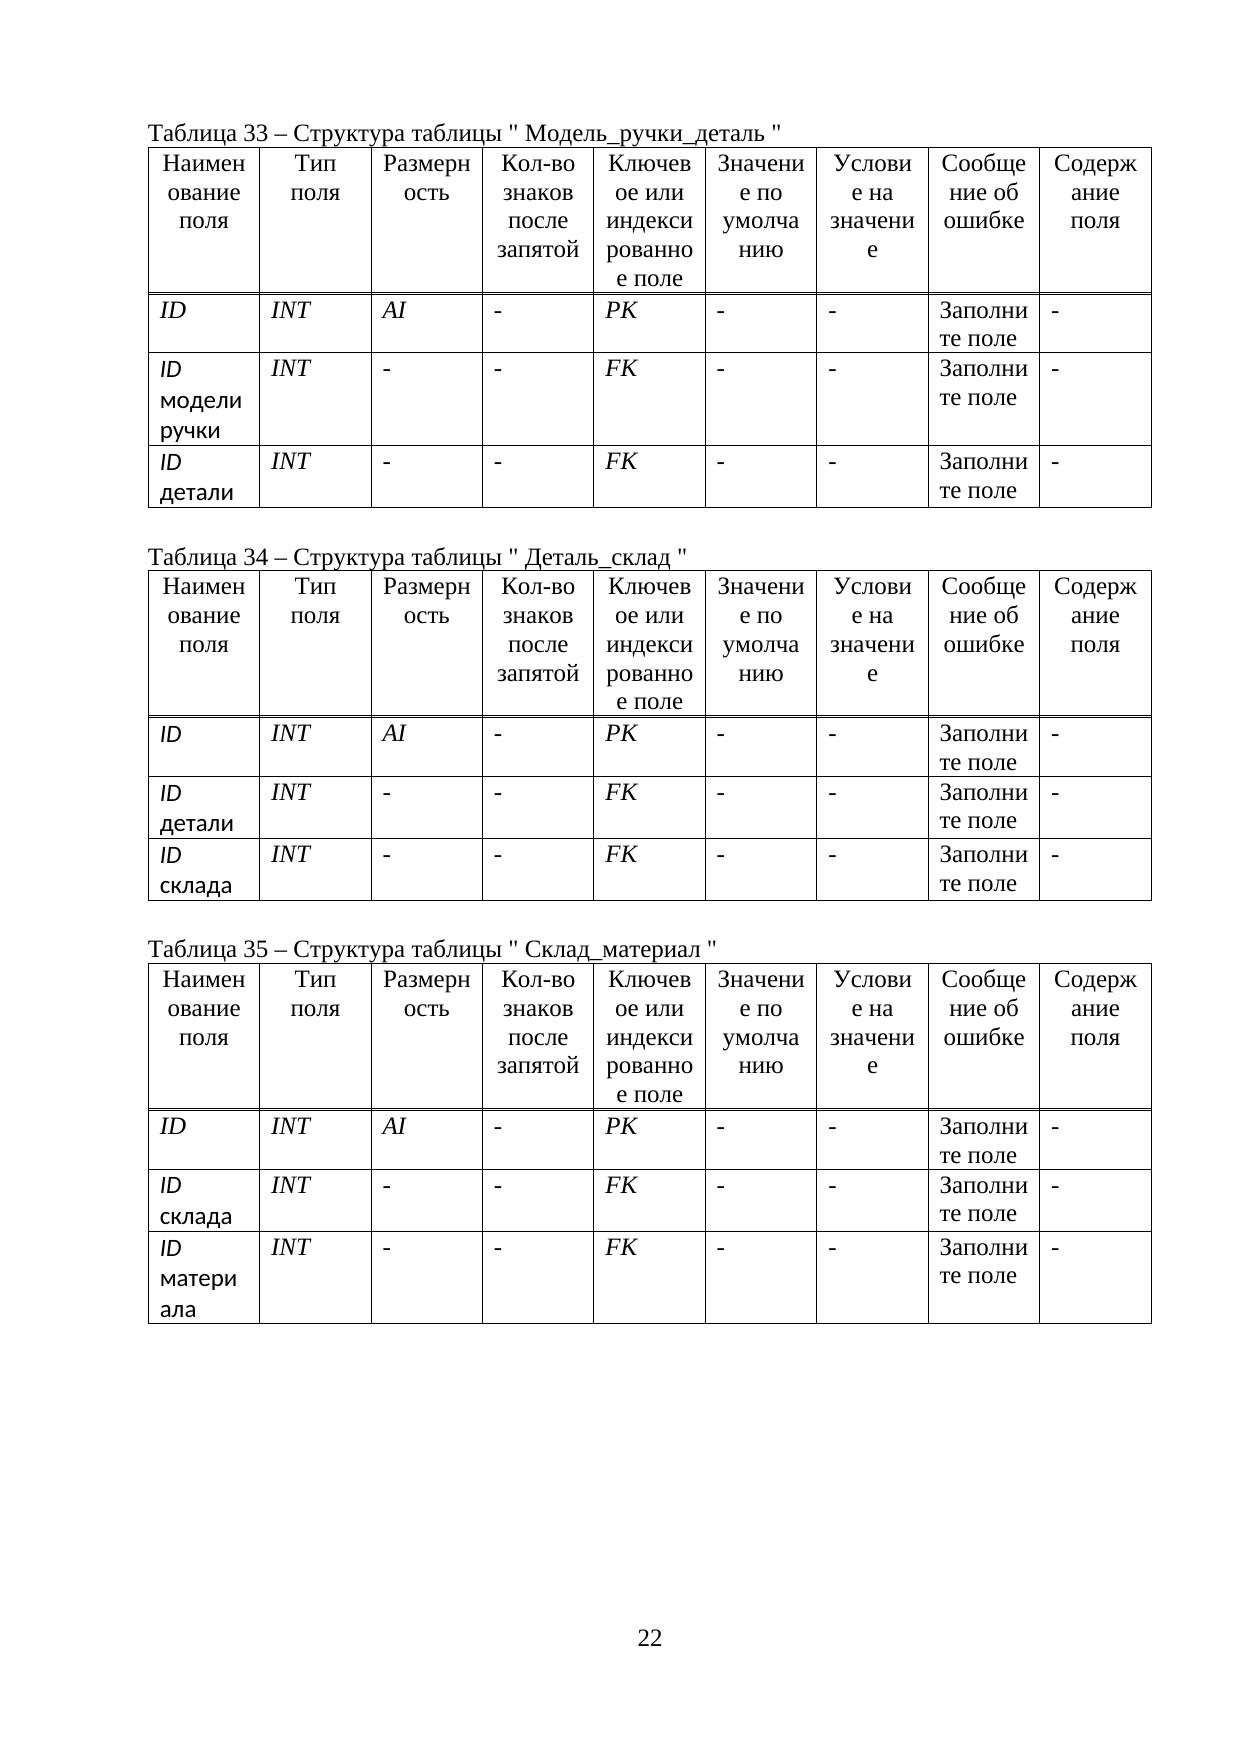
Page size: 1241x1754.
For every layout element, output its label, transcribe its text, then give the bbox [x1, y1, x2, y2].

text Таблица 34 – Структура таблицы " Деталь_склад " [148, 542, 1152, 570]
table_cell FK [594, 1170, 705, 1231]
table_header Условие на значение [817, 571, 928, 715]
table_cell - [372, 1170, 482, 1231]
table_header Ключевое или индексированное поле [594, 571, 705, 715]
table_header Условие на значение [817, 964, 928, 1108]
table_cell - [706, 446, 816, 507]
table_header Значение по умолчанию [706, 964, 816, 1108]
table_cell INT [260, 718, 371, 776]
table_header Сообщение об ошибке [929, 148, 1039, 292]
table_cell INT [260, 777, 371, 838]
table_cell ID [149, 718, 259, 776]
table_cell FK [594, 446, 705, 507]
table_cell - [817, 446, 928, 507]
table_header Размерность [372, 571, 482, 715]
table_cell - [706, 1170, 816, 1231]
table_header Значение по умолчанию [706, 148, 816, 292]
table_cell - [483, 1232, 593, 1323]
table_cell - [706, 777, 816, 838]
text Таблица 33 – Структура таблицы " Модель_ручки_деталь " [148, 118, 1152, 147]
table_cell - [1040, 446, 1151, 507]
table_cell - [372, 353, 482, 445]
table_cell Заполните поле [929, 1170, 1039, 1231]
table_header Содержание поля [1040, 571, 1151, 715]
table_cell - [1040, 1111, 1151, 1169]
table_cell - [817, 777, 928, 838]
table_header Тип поля [260, 148, 371, 292]
table_cell Заполните поле [929, 1232, 1039, 1323]
table_header Содержание поля [1040, 148, 1151, 292]
table_cell - [483, 1111, 593, 1169]
table_header Условие на значение [817, 148, 928, 292]
table_cell - [483, 446, 593, 507]
table_cell FK [594, 839, 705, 900]
table_cell INT [260, 1111, 371, 1169]
table_cell - [372, 777, 482, 838]
table_header Размерность [372, 148, 482, 292]
table_cell ID [149, 1111, 259, 1169]
table_cell INT [260, 1170, 371, 1231]
table_cell ID детали [149, 446, 259, 507]
table_cell - [483, 295, 593, 352]
table_cell INT [260, 446, 371, 507]
table_cell AI [372, 718, 482, 776]
table_cell - [817, 295, 928, 352]
table_header Наименование поля [149, 571, 259, 715]
table_cell - [706, 353, 816, 445]
table_cell ID [149, 295, 259, 352]
table_cell ID материала [149, 1232, 259, 1323]
table_cell - [706, 718, 816, 776]
table_header Тип поля [260, 964, 371, 1108]
table_cell INT [260, 839, 371, 900]
table_cell INT [260, 353, 371, 445]
table_cell - [817, 353, 928, 445]
table_cell ID детали [149, 777, 259, 838]
table_cell - [1040, 718, 1151, 776]
table_cell - [1040, 777, 1151, 838]
table_cell INT [260, 295, 371, 352]
table_header Значение по умолчанию [706, 571, 816, 715]
table_cell PK [594, 1111, 705, 1169]
table_cell INT [260, 1232, 371, 1323]
table_cell Заполните поле [929, 295, 1039, 352]
table_cell - [706, 1232, 816, 1323]
table_cell - [1040, 839, 1151, 900]
table_cell AI [372, 1111, 482, 1169]
table_header Кол-во знаков после запятой [483, 148, 593, 292]
table_cell PK [594, 718, 705, 776]
table_cell Заполните поле [929, 839, 1039, 900]
table_cell - [817, 1170, 928, 1231]
table_cell - [817, 1232, 928, 1323]
table_cell - [1040, 1232, 1151, 1323]
table_cell AI [372, 295, 482, 352]
table_cell ID склада [149, 839, 259, 900]
table_header Сообщение об ошибке [929, 964, 1039, 1108]
table_cell Заполните поле [929, 777, 1039, 838]
table_cell - [483, 1170, 593, 1231]
table_header Кол-во знаков после запятой [483, 964, 593, 1108]
table_cell FK [594, 777, 705, 838]
table_cell - [1040, 353, 1151, 445]
table_header Сообщение об ошибке [929, 571, 1039, 715]
table_cell Заполните поле [929, 1111, 1039, 1169]
table_cell - [1040, 295, 1151, 352]
table_cell - [372, 446, 482, 507]
table_cell - [1040, 1170, 1151, 1231]
table_cell - [483, 839, 593, 900]
table_cell - [706, 839, 816, 900]
table_header Содержание поля [1040, 964, 1151, 1108]
table_cell PK [594, 295, 705, 352]
table_cell ID склада [149, 1170, 259, 1231]
table_cell Заполните поле [929, 718, 1039, 776]
table_cell FK [594, 353, 705, 445]
text Таблица 35 – Структура таблицы " Склад_материал " [148, 934, 1152, 963]
table_cell Заполните поле [929, 353, 1039, 445]
table_cell ID модели ручки [149, 353, 259, 445]
table_header Ключевое или индексированное поле [594, 964, 705, 1108]
table_cell - [706, 295, 816, 352]
table_header Размерность [372, 964, 482, 1108]
table_cell Заполните поле [929, 446, 1039, 507]
table_cell - [372, 1232, 482, 1323]
table_header Тип поля [260, 571, 371, 715]
table_cell - [483, 718, 593, 776]
table_cell - [817, 718, 928, 776]
table_cell - [372, 839, 482, 900]
table_cell - [483, 777, 593, 838]
table_cell - [483, 353, 593, 445]
table_cell FK [594, 1232, 705, 1323]
table_cell - [706, 1111, 816, 1169]
table_header Кол-во знаков после запятой [483, 571, 593, 715]
table_header Наименование поля [149, 964, 259, 1108]
table_header Наименование поля [149, 148, 259, 292]
table_header Ключевое или индексированное поле [594, 148, 705, 292]
table_cell - [817, 1111, 928, 1169]
table_cell - [817, 839, 928, 900]
